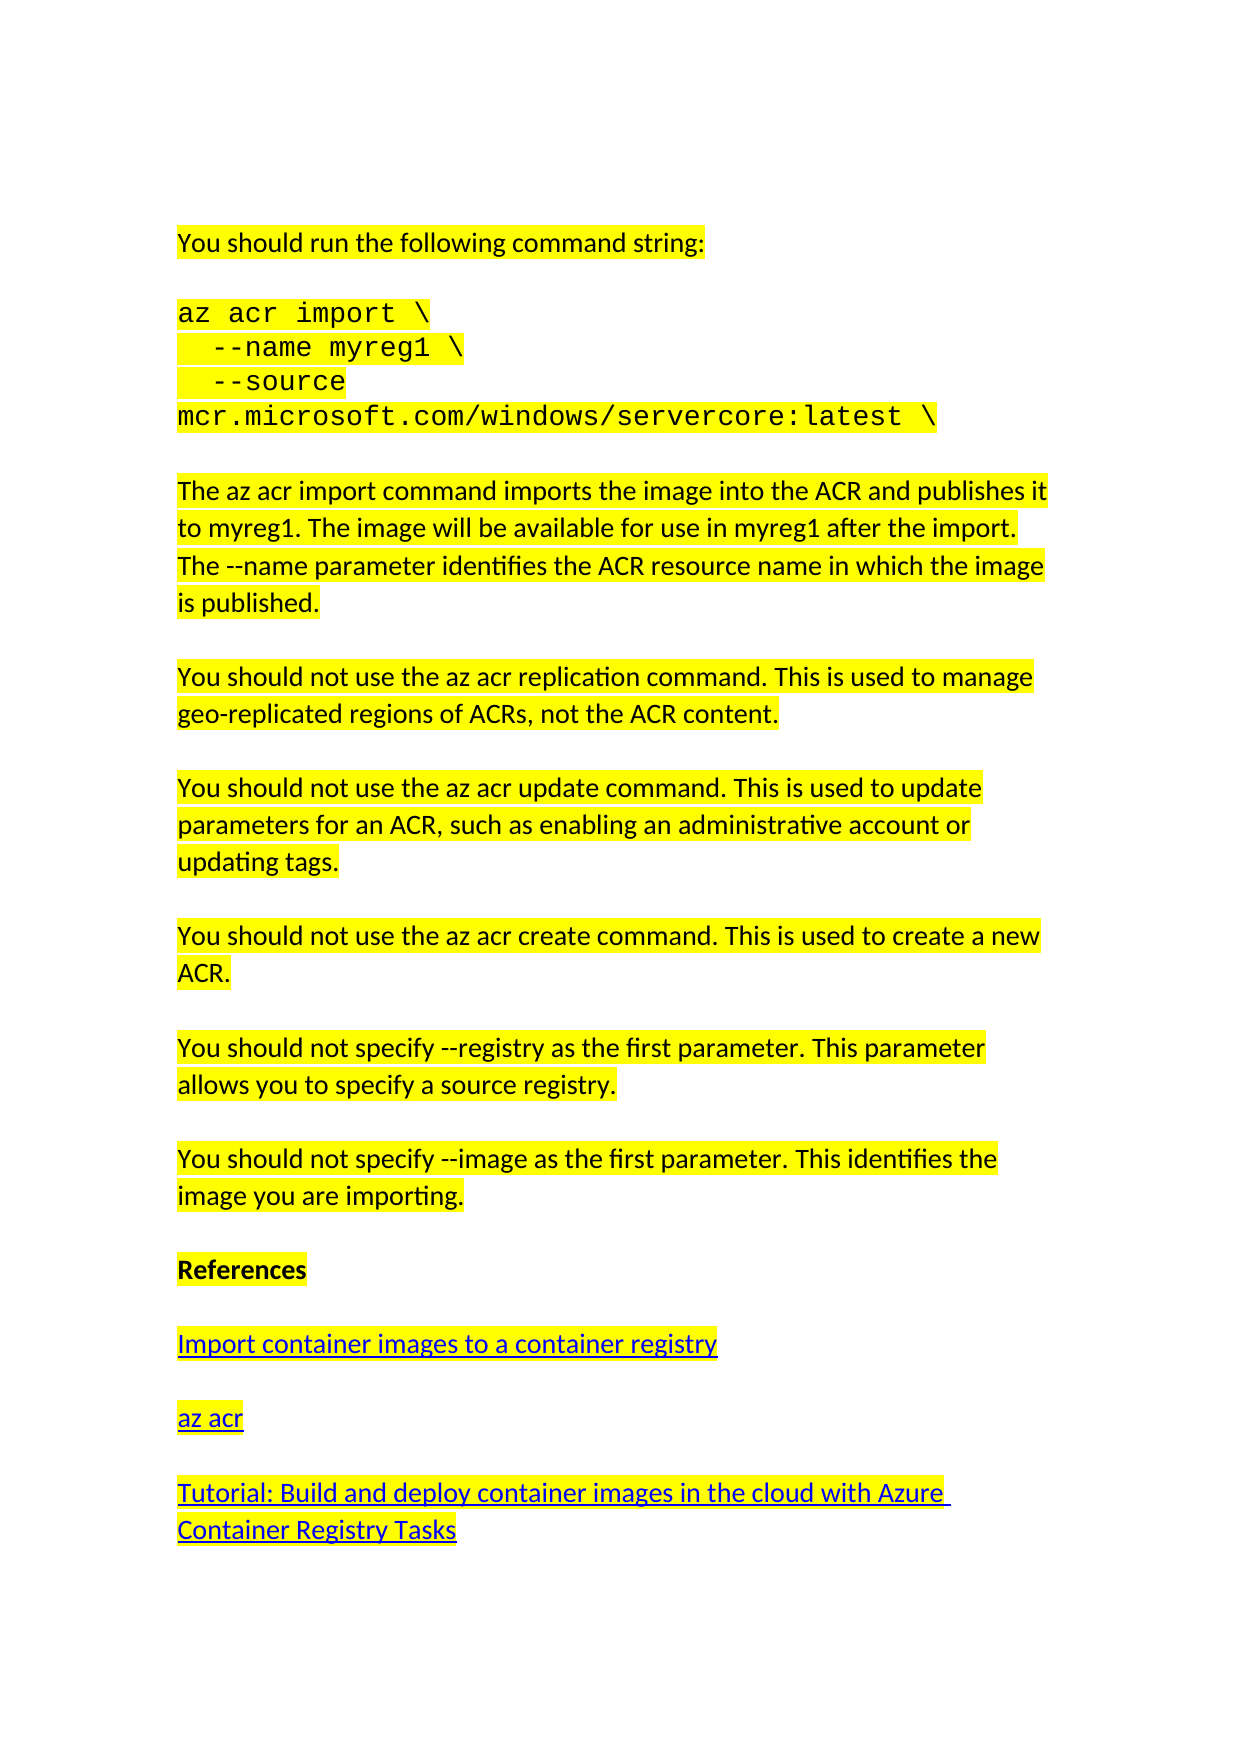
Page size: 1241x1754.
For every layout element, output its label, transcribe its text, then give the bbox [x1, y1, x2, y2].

text You should run the following command string: az acr import \ --name myreg1 \ --source mcr.microsoft.com/windows/servercore:latest \ The az acr import command imports the image into the ACR and publishes it to myreg1. The image will be available for use in myreg1 after the import. The --name parameter identifies the ACR resource name in which the image is published. You should not use the az acr replication command. This is used to manage geo-replicated regions of ACRs, not the ACR content. You should not use the az acr update command. This is used to update parameters for an ACR, such as enabling an administrative account or updating tags. You should not use the az acr create command. This is used to create a new ACR. You should not specify --registry as the first parameter. This parameter allows you to specify a source registry. You should not specify --image as the first parameter. This identifies the image you are importing. References Import container images to a container registry az acr Tutorial: Build and deploy container images in the cloud with Azure Container Registry Tasks [177, 224, 1063, 1546]
